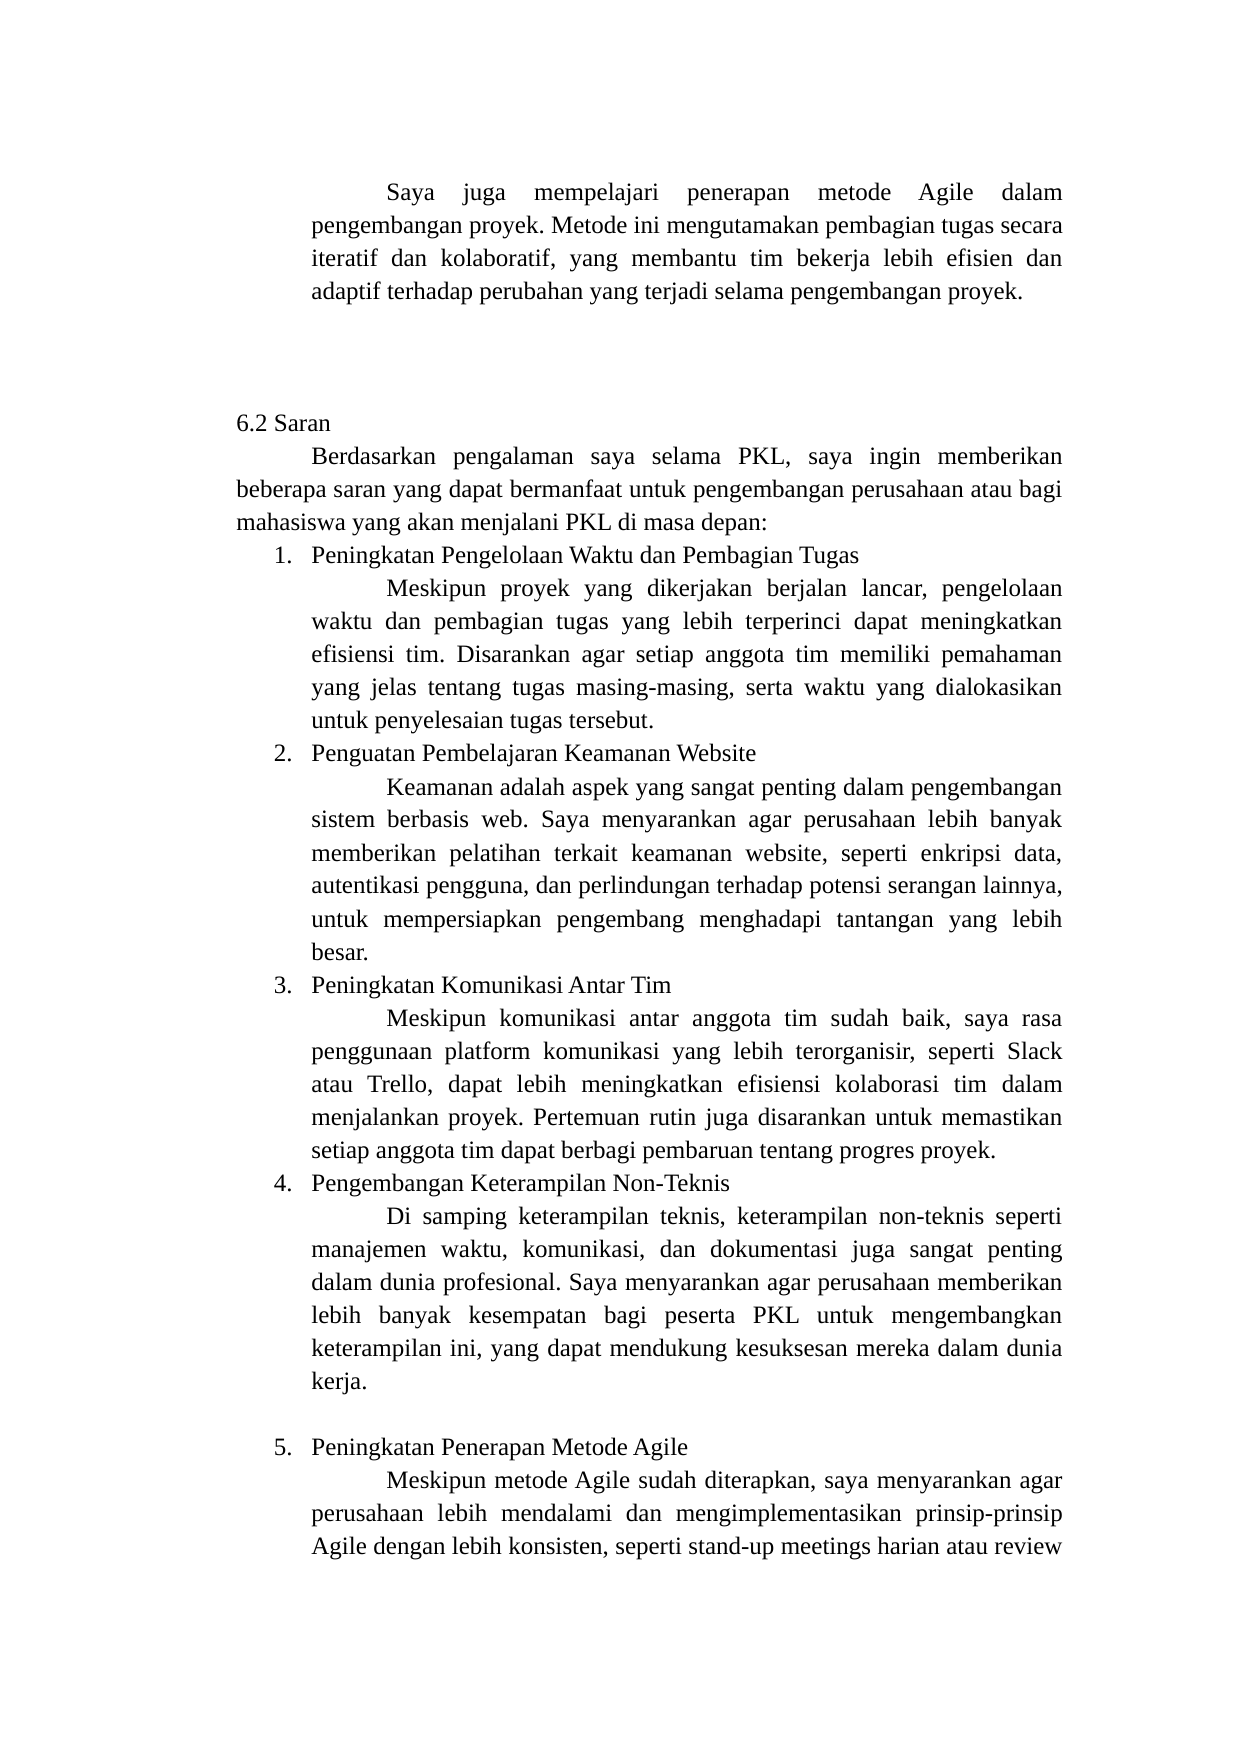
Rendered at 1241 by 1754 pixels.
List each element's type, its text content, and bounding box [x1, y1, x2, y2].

text Saya juga mempelajari penerapan metode Agile dalam pengembangan proyek. Metode ini mengutamakan pembagian tugas secara iteratif dan kolaboratif, yang membantu tim bekerja lebih efisien dan adaptif terhadap perubahan yang terjadi selama pengembangan proyek. [311, 177, 1063, 305]
text Berdasarkan pengalaman saya selama PKL, saya ingin memberikan beberapa saran yang dapat bermanfaat untuk pengembangan perusahaan atau bagi mahasiswa yang akan menjalani PKL di masa depan: [236, 441, 1063, 536]
list Peningkatan Komunikasi Antar Tim [274, 970, 1063, 998]
list Penguatan Pembelajaran Keamanan Website [274, 738, 1063, 767]
text Meskipun proyek yang dikerjakan berjalan lancar, pengelolaan waktu dan pembagian tugas yang lebih terperinci dapat meningkatkan efisiensi tim. Disarankan agar setiap anggota tim memiliki pemahaman yang jelas tentang tugas masing-masing, serta waktu yang dialokasikan untuk penyelesaian tugas tersebut. [311, 573, 1063, 734]
text Di samping keterampilan teknis, keterampilan non-teknis seperti manajemen waktu, komunikasi, dan dokumentasi juga sangat penting dalam dunia profesional. Saya menyarankan agar perusahaan memberikan lebih banyak kesempatan bagi peserta PKL untuk mengembangkan keterampilan ini, yang dapat mendukung kesuksesan mereka dalam dunia kerja. [311, 1201, 1063, 1395]
text Keamanan adalah aspek yang sangat penting dalam pengembangan sistem berbasis web. Saya menyarankan agar perusahaan lebih banyak memberikan pelatihan terkait keamanan website, seperti enkripsi data, autentikasi pengguna, dan perlindungan terhadap potensi serangan lainnya, untuk mempersiapkan pengembang menghadapi tantangan yang lebih besar. [311, 772, 1063, 965]
text 6.2 Saran [236, 408, 1063, 437]
list Peningkatan Pengelolaan Waktu dan Pembagian Tugas [274, 540, 1063, 569]
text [311, 1465, 1063, 1560]
text Meskipun komunikasi antar anggota tim sudah baik, saya rasa penggunaan platform komunikasi yang lebih terorganisir, seperti Slack atau Trello, dapat lebih meningkatkan efisiensi kolaborasi tim dalam menjalankan proyek. Pertemuan rutin juga disarankan untuk memastikan setiap anggota tim dapat berbagi pembaruan tentang progres proyek. [311, 1003, 1063, 1163]
list Peningkatan Penerapan Metode Agile [274, 1432, 1063, 1461]
list Pengembangan Keterampilan Non-Teknis [274, 1168, 1063, 1197]
